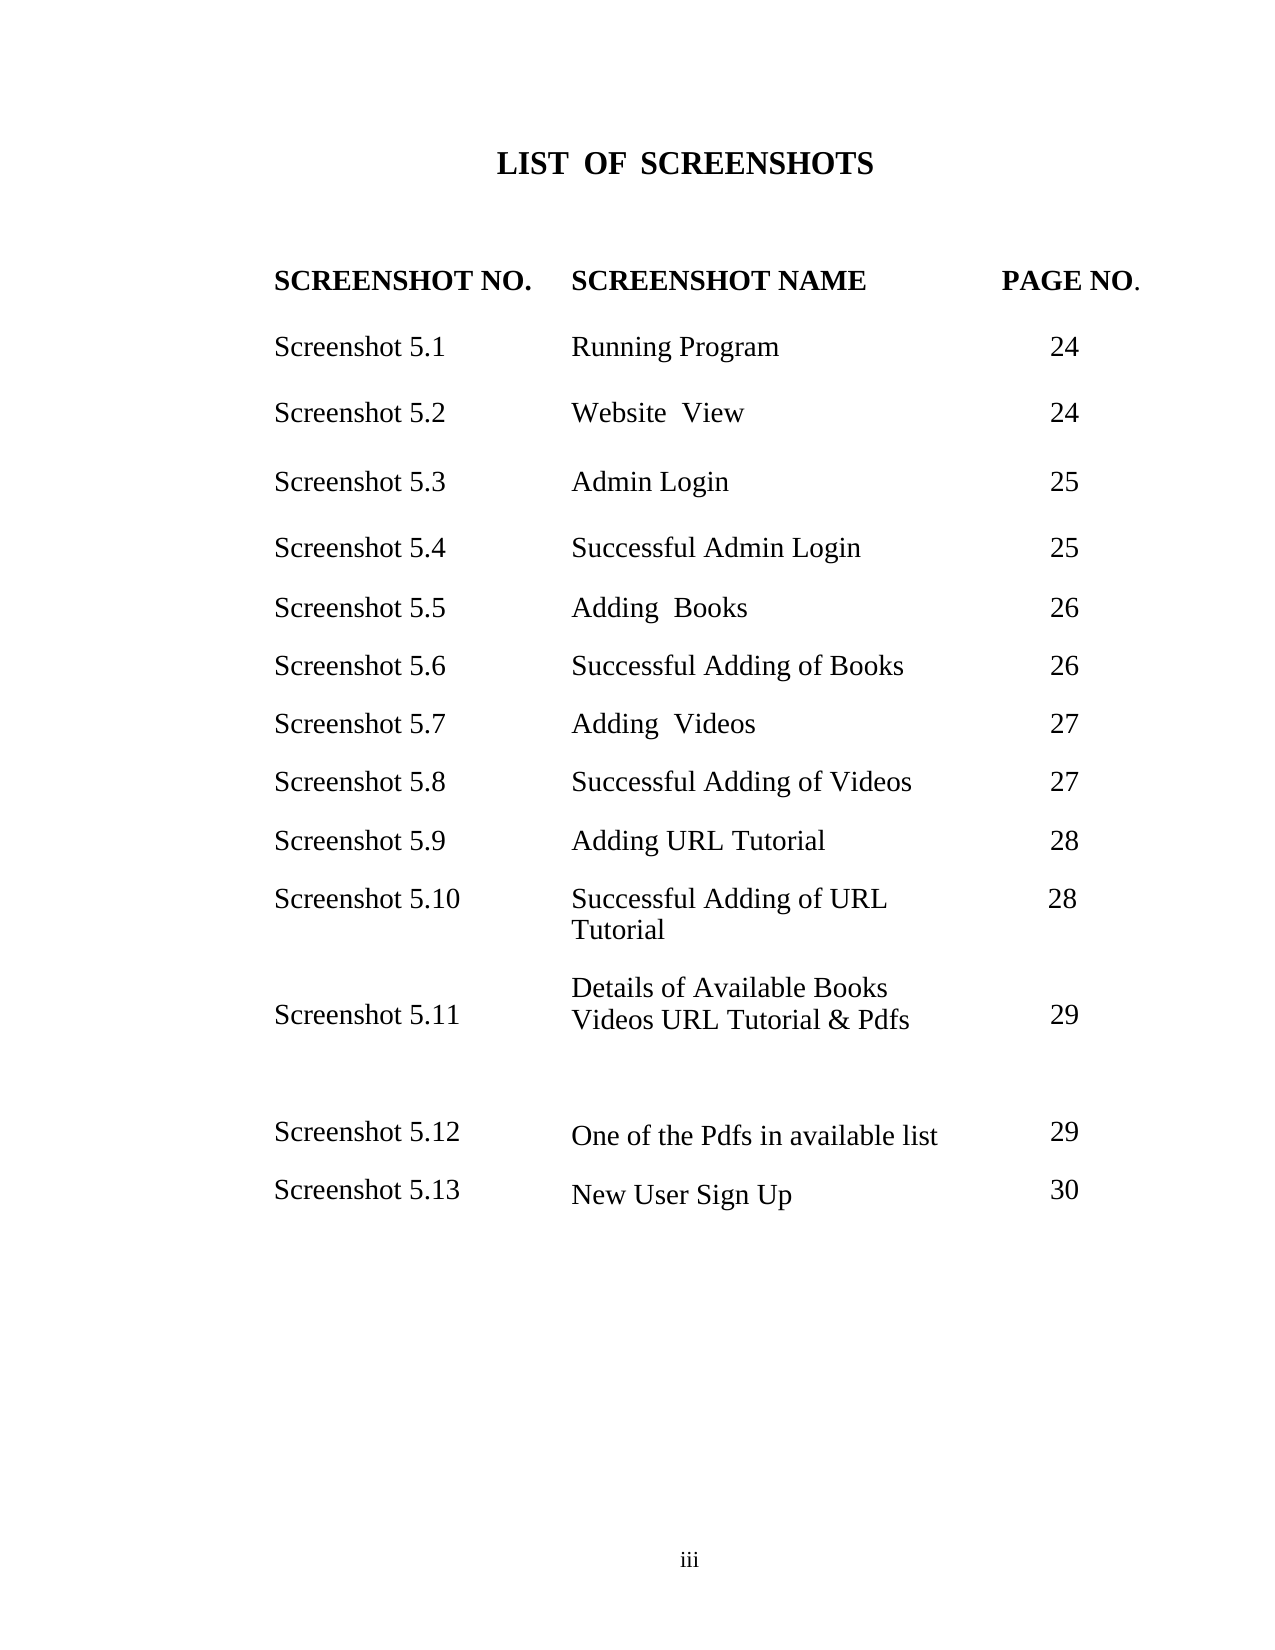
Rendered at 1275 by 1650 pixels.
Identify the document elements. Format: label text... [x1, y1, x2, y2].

table_cell Successful Admin Login [546, 498, 946, 565]
table_cell 24 [946, 314, 1166, 363]
table_header SCREENSHOT NO. [253, 264, 546, 314]
table_cell Admin Login [546, 448, 946, 497]
table_cell Screenshot 5.3 [253, 448, 546, 497]
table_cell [253, 565, 546, 1497]
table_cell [546, 565, 946, 1497]
table_cell 24 [946, 363, 1166, 448]
table_cell Screenshot 5.2 [253, 363, 546, 448]
table_cell 25 [946, 448, 1166, 497]
table_header PAGE NO. [946, 264, 1166, 314]
table_cell Screenshot 5.1 [253, 314, 546, 363]
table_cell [946, 565, 1166, 1497]
table_cell Running Program [546, 314, 946, 363]
table_cell Screenshot 5.4 [253, 498, 546, 565]
table_cell Website View [546, 363, 946, 448]
table_header SCREENSHOT NAME [546, 264, 946, 314]
table_cell 25 [946, 498, 1166, 565]
